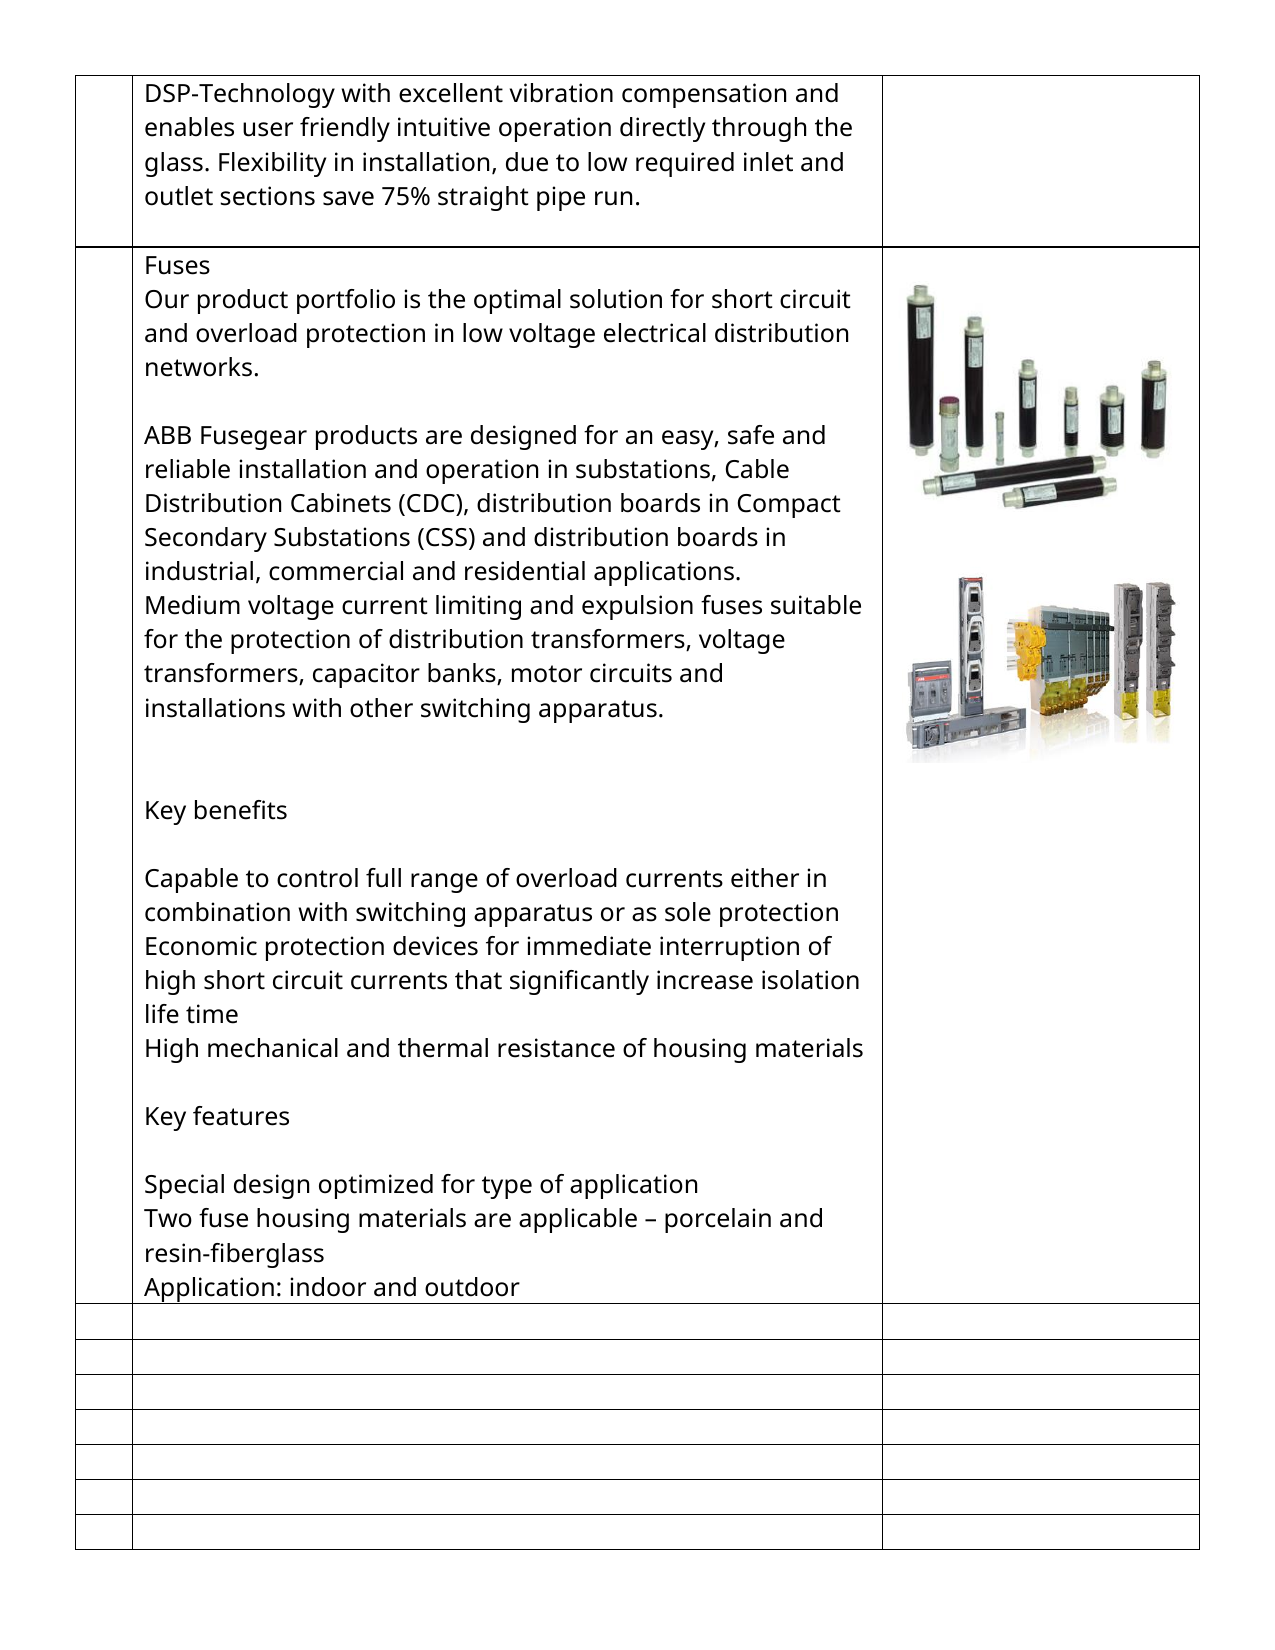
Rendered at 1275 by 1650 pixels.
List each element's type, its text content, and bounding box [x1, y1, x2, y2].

picture [893, 556, 1183, 763]
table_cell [133, 76, 882, 246]
table_cell [883, 1445, 1199, 1479]
table_cell [133, 1515, 882, 1549]
table_cell [883, 1515, 1199, 1549]
table_cell [883, 1480, 1199, 1514]
table_cell [133, 1410, 882, 1444]
table_cell [76, 76, 132, 246]
table_cell [76, 1375, 132, 1409]
table_cell [76, 1515, 132, 1549]
table_cell [76, 1480, 132, 1514]
table_cell Fuses Our product portfolio is the optimal solution for short circuit and overload protection in low voltage electrical distribution networks. ABB Fusegear products are designed for an easy, safe and reliable installation and operation in substations, Cable Distribution Cabinets (CDC), distribution boards in Compact Secondary Substations (CSS) and distribution boards in industrial, commercial and residential applications. Medium voltage current limiting and expulsion fuses suitable for the protection of distribution transformers, voltage transformers, capacitor banks, motor circuits and installations with other switching apparatus. Key benefits Capable to control full range of overload currents either in combination with switching apparatus or as sole protection Economic protection devices for immediate interruption of high short circuit currents that significantly increase isolation life time High mechanical and thermal resistance of housing materials Key features Special design optimized for type of application Two fuse housing materials are applicable – porcelain and resin-fiberglass Application: indoor and outdoor [133, 248, 882, 1303]
table_cell [883, 248, 1199, 1303]
table_cell [76, 1445, 132, 1479]
table_cell [133, 1304, 882, 1338]
table_cell [76, 1304, 132, 1338]
table_cell [76, 1410, 132, 1444]
table_cell [133, 1340, 882, 1373]
table_cell [76, 248, 132, 1303]
table_cell [883, 76, 1199, 246]
table_cell [133, 1375, 882, 1409]
table_cell [133, 1445, 882, 1479]
picture [893, 281, 1183, 522]
table_cell [133, 1480, 882, 1514]
table_cell [883, 1410, 1199, 1444]
table_cell [883, 1340, 1199, 1373]
table_cell [883, 1304, 1199, 1338]
table_cell [883, 1375, 1199, 1409]
table_cell [76, 1340, 132, 1373]
